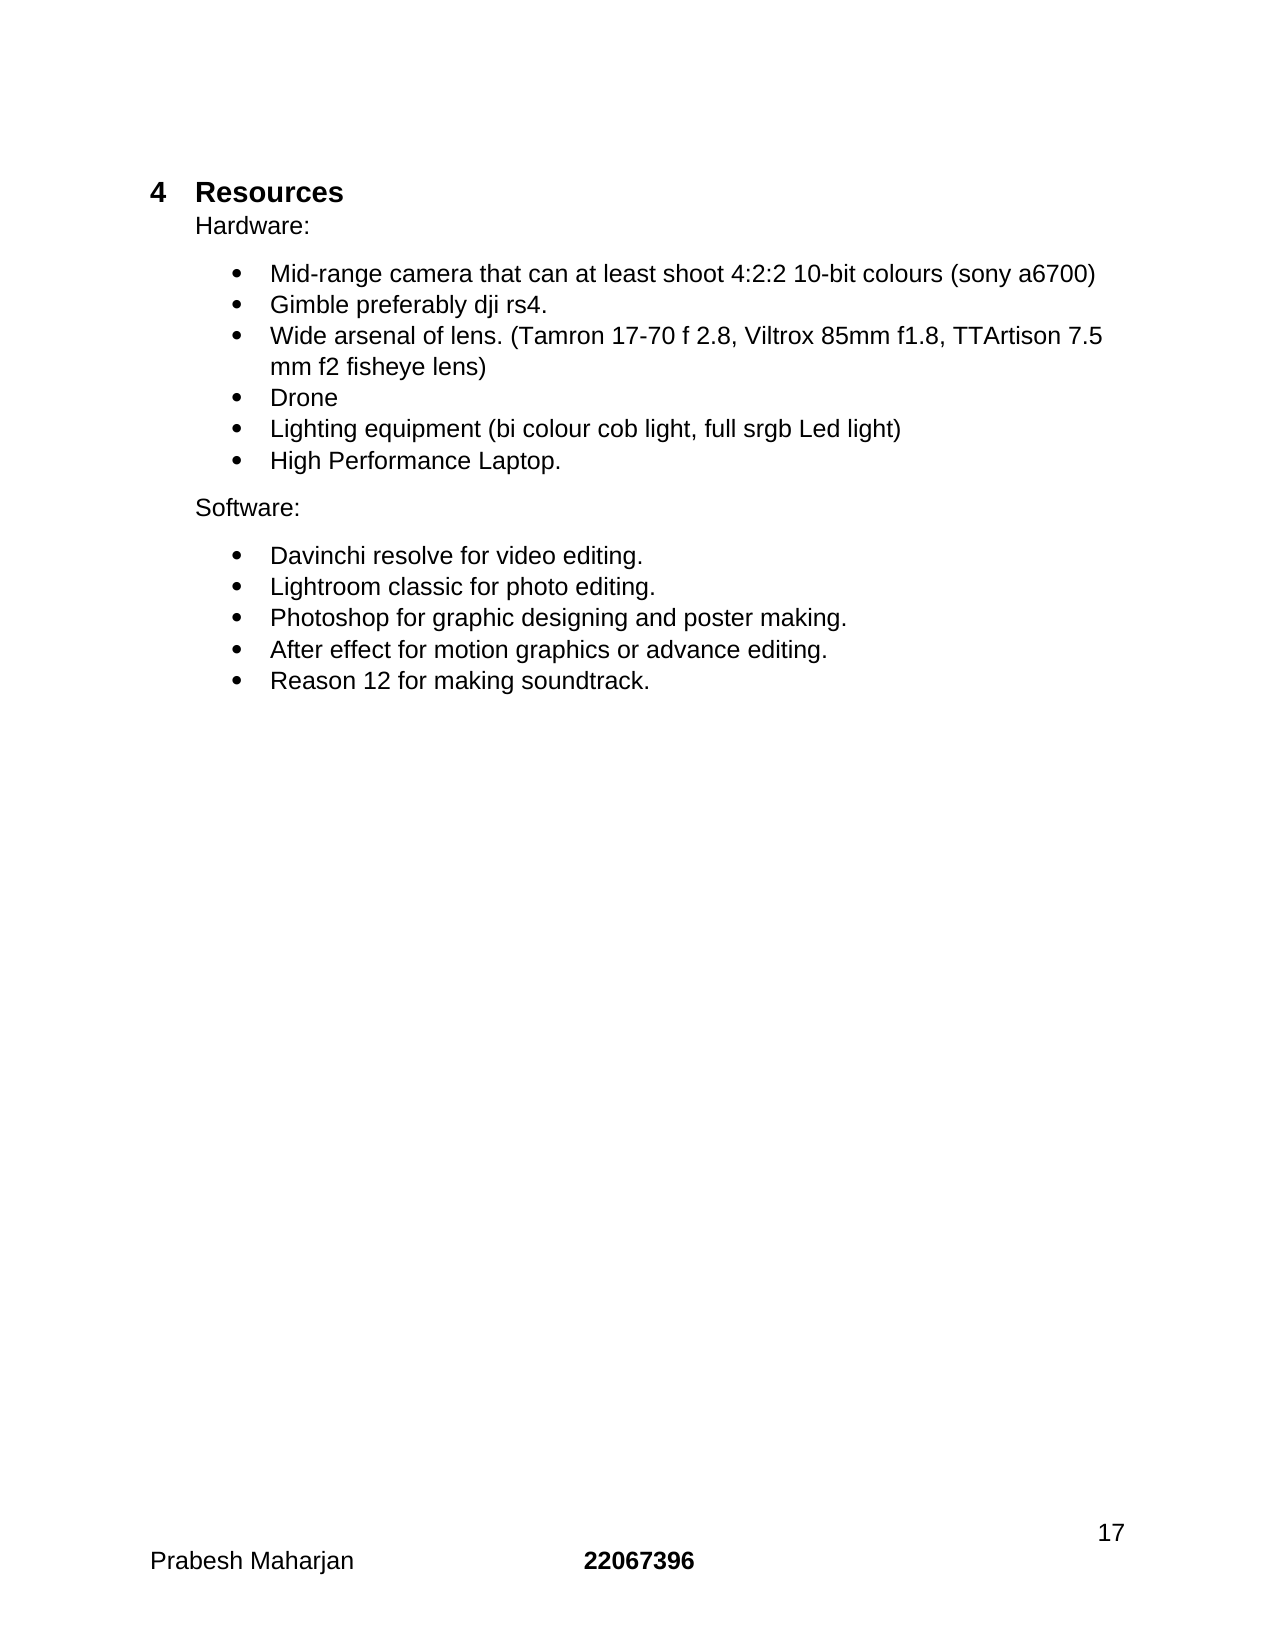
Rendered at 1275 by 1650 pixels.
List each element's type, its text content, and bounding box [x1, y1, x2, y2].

list Reason 12 for making soundtrack. [232, 666, 1125, 694]
subtitle Resources [150, 175, 1125, 208]
text Hardware: [195, 211, 1125, 240]
list Lightroom classic for photo editing. [232, 572, 1125, 601]
list Davinchi resolve for video editing. [232, 541, 1125, 570]
list Photoshop for graphic designing and poster making. [232, 603, 1125, 632]
list Mid-range camera that can at least shoot 4:2:2 10-bit colours (sony a6700) [232, 259, 1125, 288]
list Wide arsenal of lens. (Tamron 17-70 f 2.8, Viltrox 85mm f1.8, TTArtison 7.5 mm f2 fisheye lens) [232, 321, 1125, 381]
list After effect for motion graphics or advance editing. [232, 634, 1125, 663]
list Lighting equipment (bi colour cob light, full srgb Led light) [232, 414, 1125, 443]
list Gimble preferably dji rs4. [232, 290, 1125, 319]
list Drone [232, 383, 1125, 412]
list High Performance Laptop. [232, 446, 1125, 474]
text Software: [195, 493, 1125, 522]
